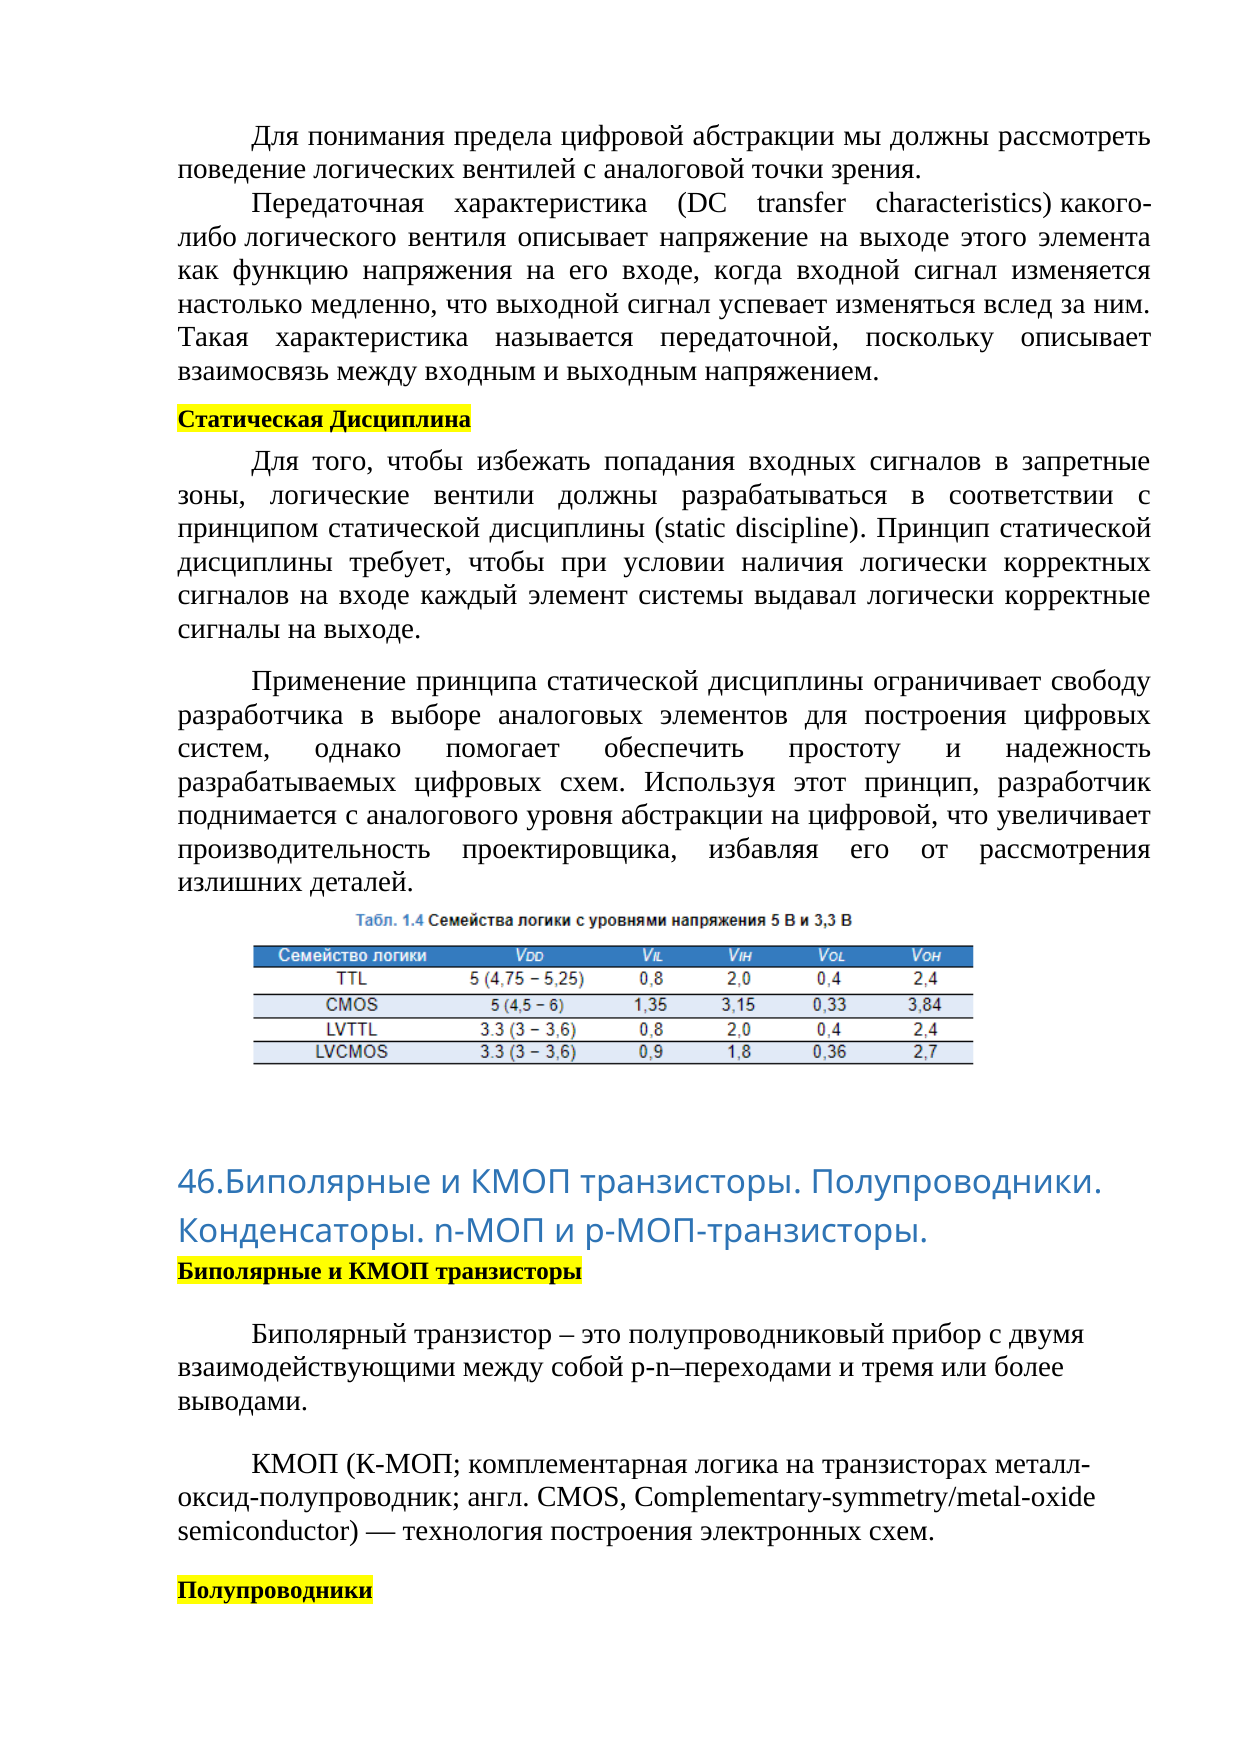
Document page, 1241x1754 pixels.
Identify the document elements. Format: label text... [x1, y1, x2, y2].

picture [251, 1153, 985, 1312]
text Применение принципа статической дисциплины ограничивает свободу разработчика в выборе аналоговых элементов для построения цифровых систем, однако помогает обеспечить простоту и надежность разрабатываемых цифровых схем. Используя этот принцип, разработчик поднимается с аналогового уровня абстракции на цифровой, что увеличивает производительность проектировщика, избавляя его от рассмотрения излишних деталей. [177, 907, 1152, 1142]
text Для того, чтобы избежать попадания входных сигналов в запретные зоны, логические вентили должны разрабатываться в соответствии с принципом статической дисциплины (static discipline). Принцип статической дисциплины требует, чтобы при условии наличия логически корректных сигналов на входе каждый элемент системы выдавал логически корректные сигналы на выходе. [177, 687, 1152, 888]
text Статическая Дисциплина [471, 647, 1152, 676]
subtitle 45Передаточная характеристика. Статическая дисциплина. [177, 172, 1152, 266]
text Для понимания предела цифровой абстракции мы должны рассмотреть поведение логических вентилей с аналоговой точки зрения. [177, 362, 1152, 429]
subtitle 46.Биполярные и КМОП транзисторы. Полупроводники. Конденсаторы. n-МОП и p-МОП-транзисторы. [177, 1402, 1152, 1496]
text Передаточная характеристика (DС transfer characteristics) какого-либо логического вентиля описывает напряжение на выходе этого элемента как функцию напряжения на его входе, когда входной сигнал изменяется настолько медленно, что выходной сигнал успевает изменяться вслед за ним. Такая характеристика называется передаточной, поскольку описывает взаимосвязь между входным и выходным напряжением. [177, 429, 1152, 630]
text Передаточная Характеристика [531, 321, 1152, 349]
text Биполярные и КМОП транзисторы [177, 1499, 1152, 1528]
